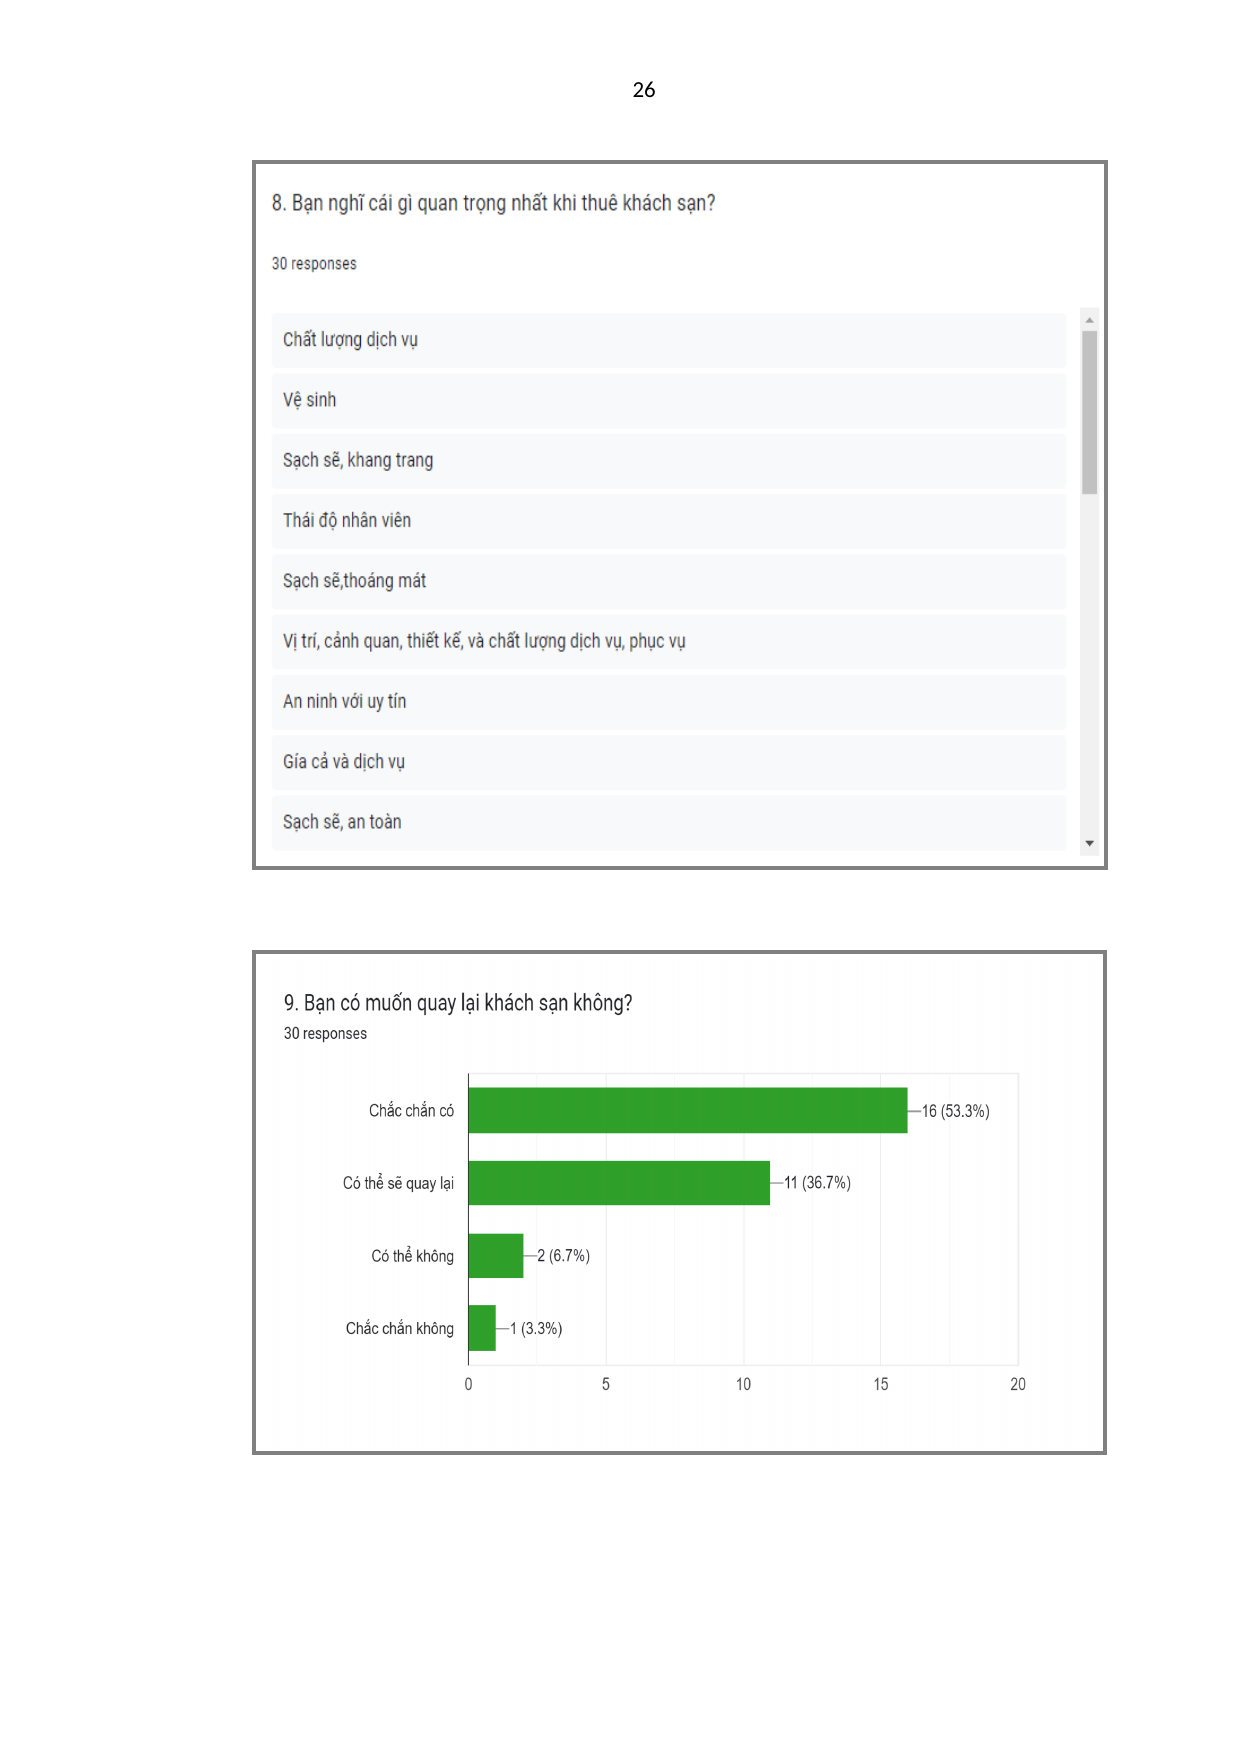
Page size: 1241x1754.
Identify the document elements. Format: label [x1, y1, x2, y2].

picture [256, 954, 1103, 1451]
picture [256, 164, 1104, 866]
